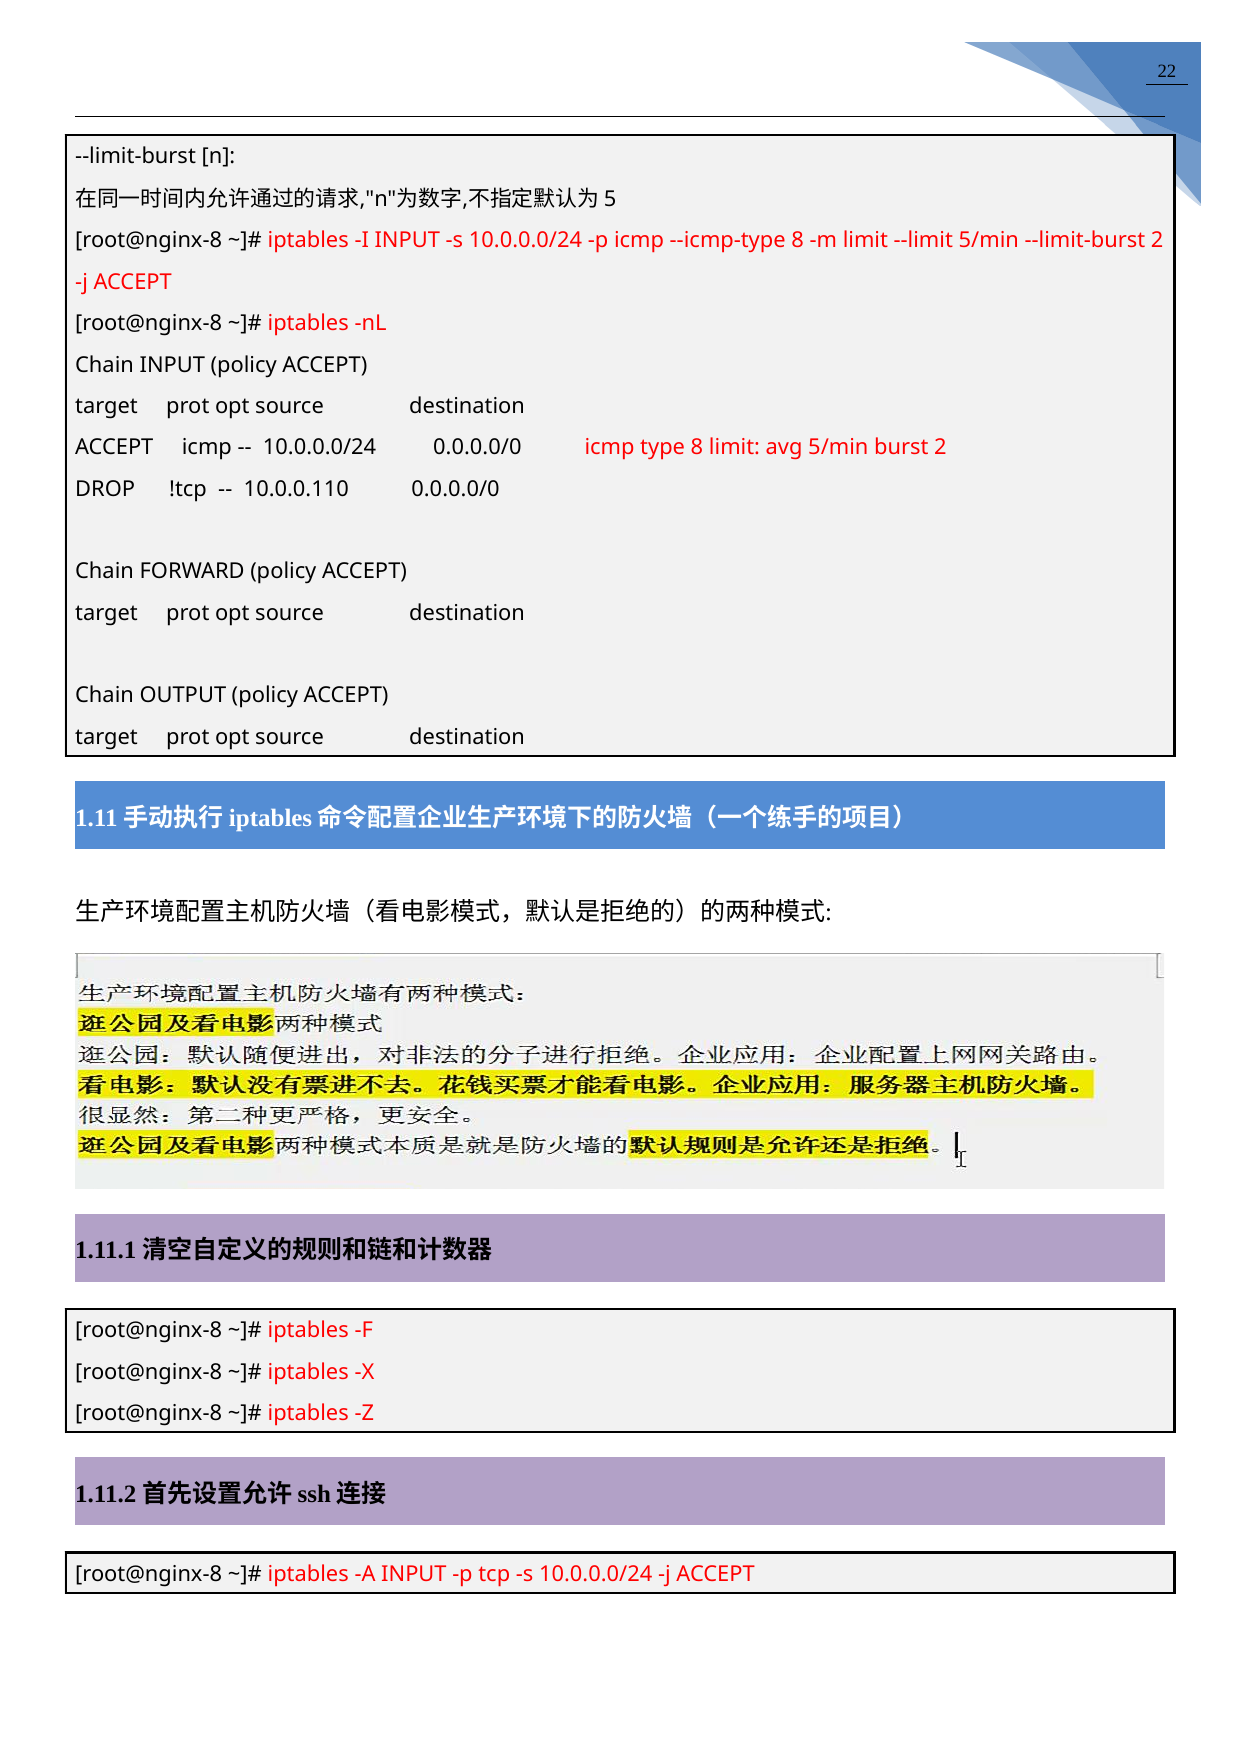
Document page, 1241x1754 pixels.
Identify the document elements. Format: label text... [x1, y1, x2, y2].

text ACCEPT icmp -- 10.0.0.0/24 0.0.0.0/0 icmp type 8 limit: avg 5/min burst 2 [67, 425, 1173, 463]
text [root@nginx-8 ~]# iptables -F [67, 1310, 1173, 1346]
text Chain FORWARD (policy ACCEPT) [67, 549, 1173, 587]
subtitle 清空自定义的规则和链和计数器 [75, 1214, 1165, 1282]
text Chain OUTPUT (policy ACCEPT) [67, 673, 1173, 711]
subtitle 首先设置允许ssh连接 [75, 1457, 1165, 1525]
text [root@nginx-8 ~]# iptables -nL [67, 301, 1173, 339]
text 生产环境配置主机防火墙（看电影模式，默认是拒绝的）的两种模式: [75, 875, 1165, 943]
text target prot opt source destination [67, 591, 1173, 629]
text 在同一时间内允许通过的请求,"n"为数字,不指定默认为5 [67, 175, 1173, 213]
text --limit-burst [n]: [67, 136, 1173, 172]
picture [963, 42, 1201, 206]
subtitle 手动执行iptables命令配置企业生产环境下的防火墙（一个练手的项目） [75, 781, 1165, 849]
text [root@nginx-8 ~]# iptables -Z [67, 1391, 1173, 1431]
text Chain INPUT (policy ACCEPT) [67, 342, 1173, 381]
text [root@nginx-8 ~]# iptables -I INPUT -s 10.0.0.0/24 -p icmp --icmp-type 8 -m limit --limit 5/min --limit-burst 2 -j ACCEPT [67, 217, 1173, 298]
text DROP !tcp -- 10.0.0.110 0.0.0.0/0 [67, 466, 1173, 504]
text [root@nginx-8 ~]# iptables -A INPUT -p tcp -s 10.0.0.0/24 -j ACCEPT [67, 1554, 1173, 1592]
text target prot opt source destination [67, 714, 1173, 755]
text target prot opt source destination [67, 384, 1173, 422]
text [root@nginx-8 ~]# iptables -X [67, 1349, 1173, 1387]
picture [75, 953, 1165, 1189]
